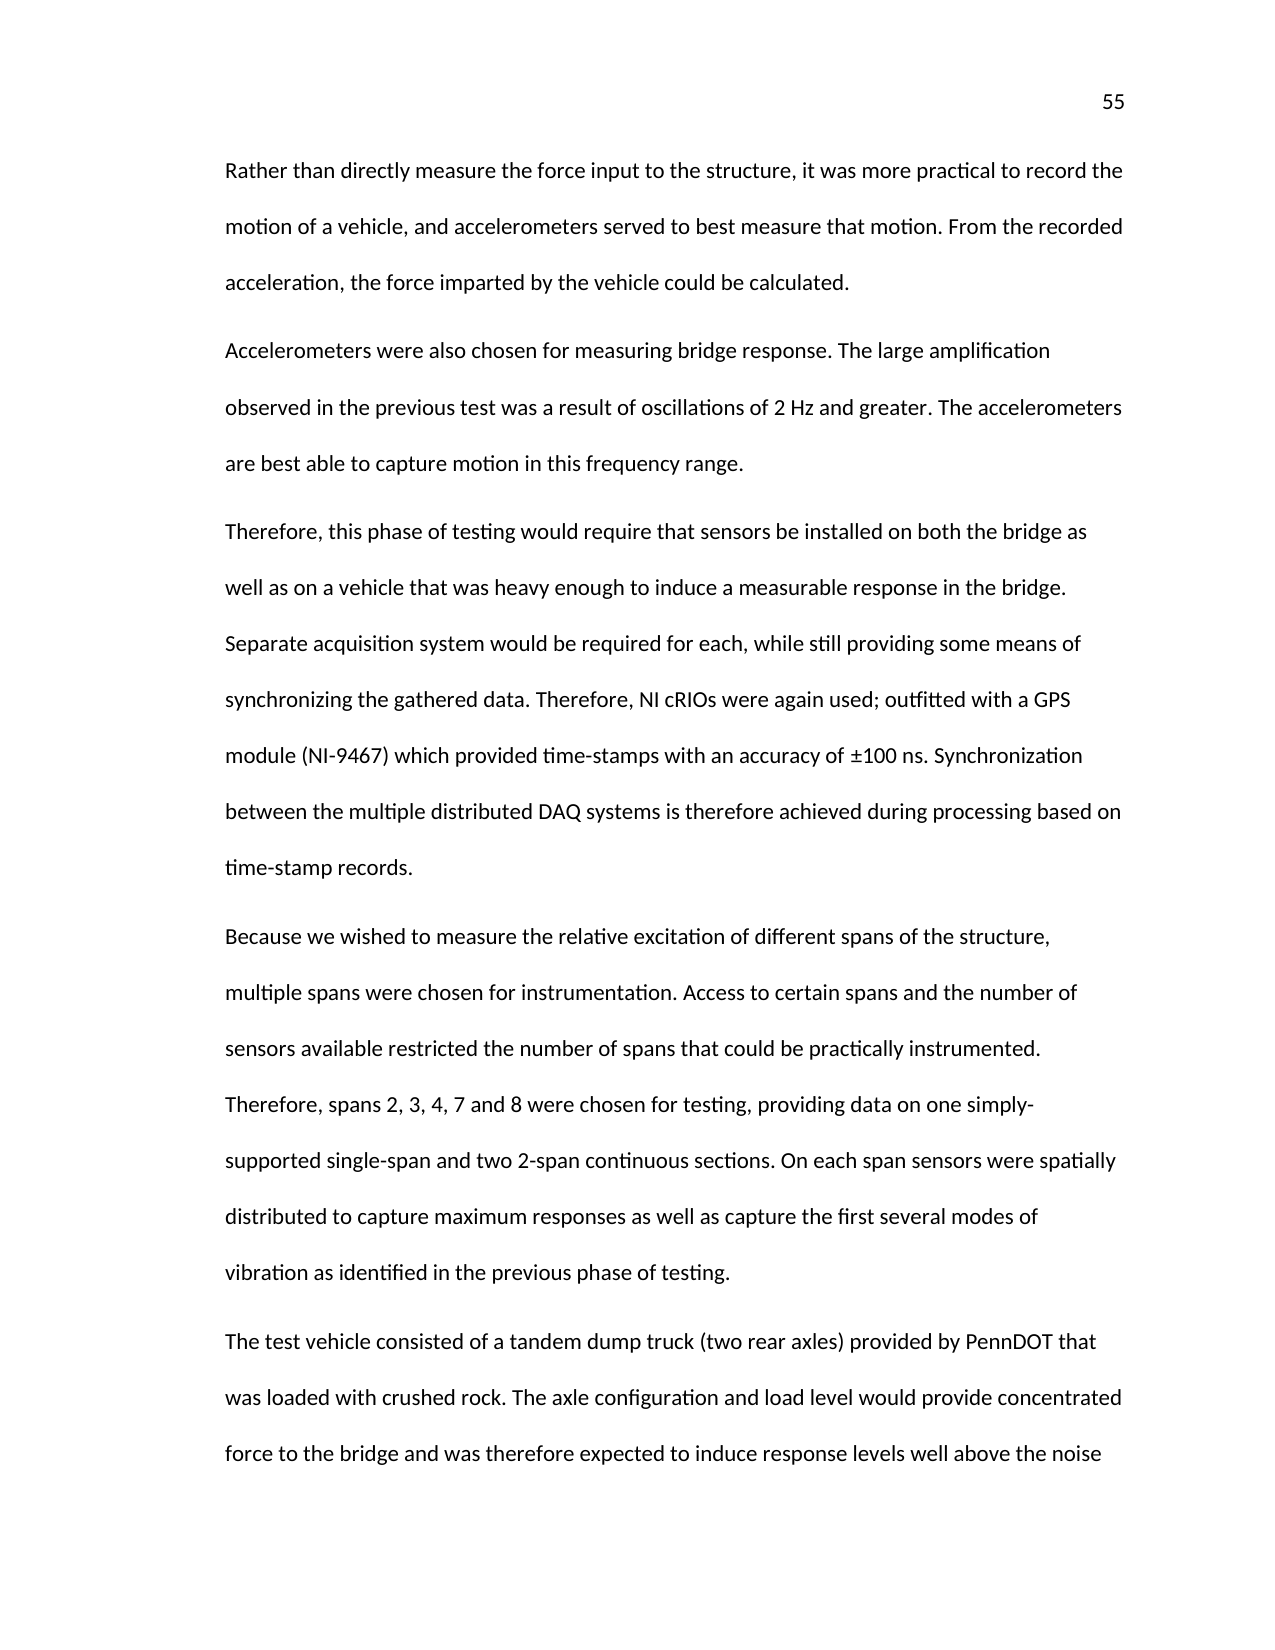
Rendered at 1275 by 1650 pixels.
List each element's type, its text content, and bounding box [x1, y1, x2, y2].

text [225, 156, 1125, 296]
text Because we wished to measure the relative excitation of different spans of the structure, multiple spans were chosen for instrumentation. Access to certain spans and the number of sensors available restricted the number of spans that could be practically instrumented. Therefore, spans 2, 3, 4, 7 and 8 were chosen for testing, providing data on one simply-supported single-span and two 2-span continuous sections. On each span sensors were spatially distributed to capture maximum responses as well as capture the first several modes of vibration as identified in the previous phase of testing. [225, 922, 1125, 1286]
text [225, 1327, 1125, 1467]
text Therefore, this phase of testing would require that sensors be installed on both the bridge as well as on a vehicle that was heavy enough to induce a measurable response in the bridge. Separate acquisition system would be required for each, while still providing some means of synchronizing the gathered data. Therefore, NI cRIOs were again used; outfitted with a GPS module (NI-9467) which provided time-stamps with an accuracy of ±100 ns. Synchronization between the multiple distributed DAQ systems is therefore achieved during processing based on time-stamp records. [225, 517, 1125, 882]
text Accelerometers were also chosen for measuring bridge response. The large amplification observed in the previous test was a result of oscillations of 2 Hz and greater. The accelerometers are best able to capture motion in this frequency range. [225, 337, 1125, 477]
